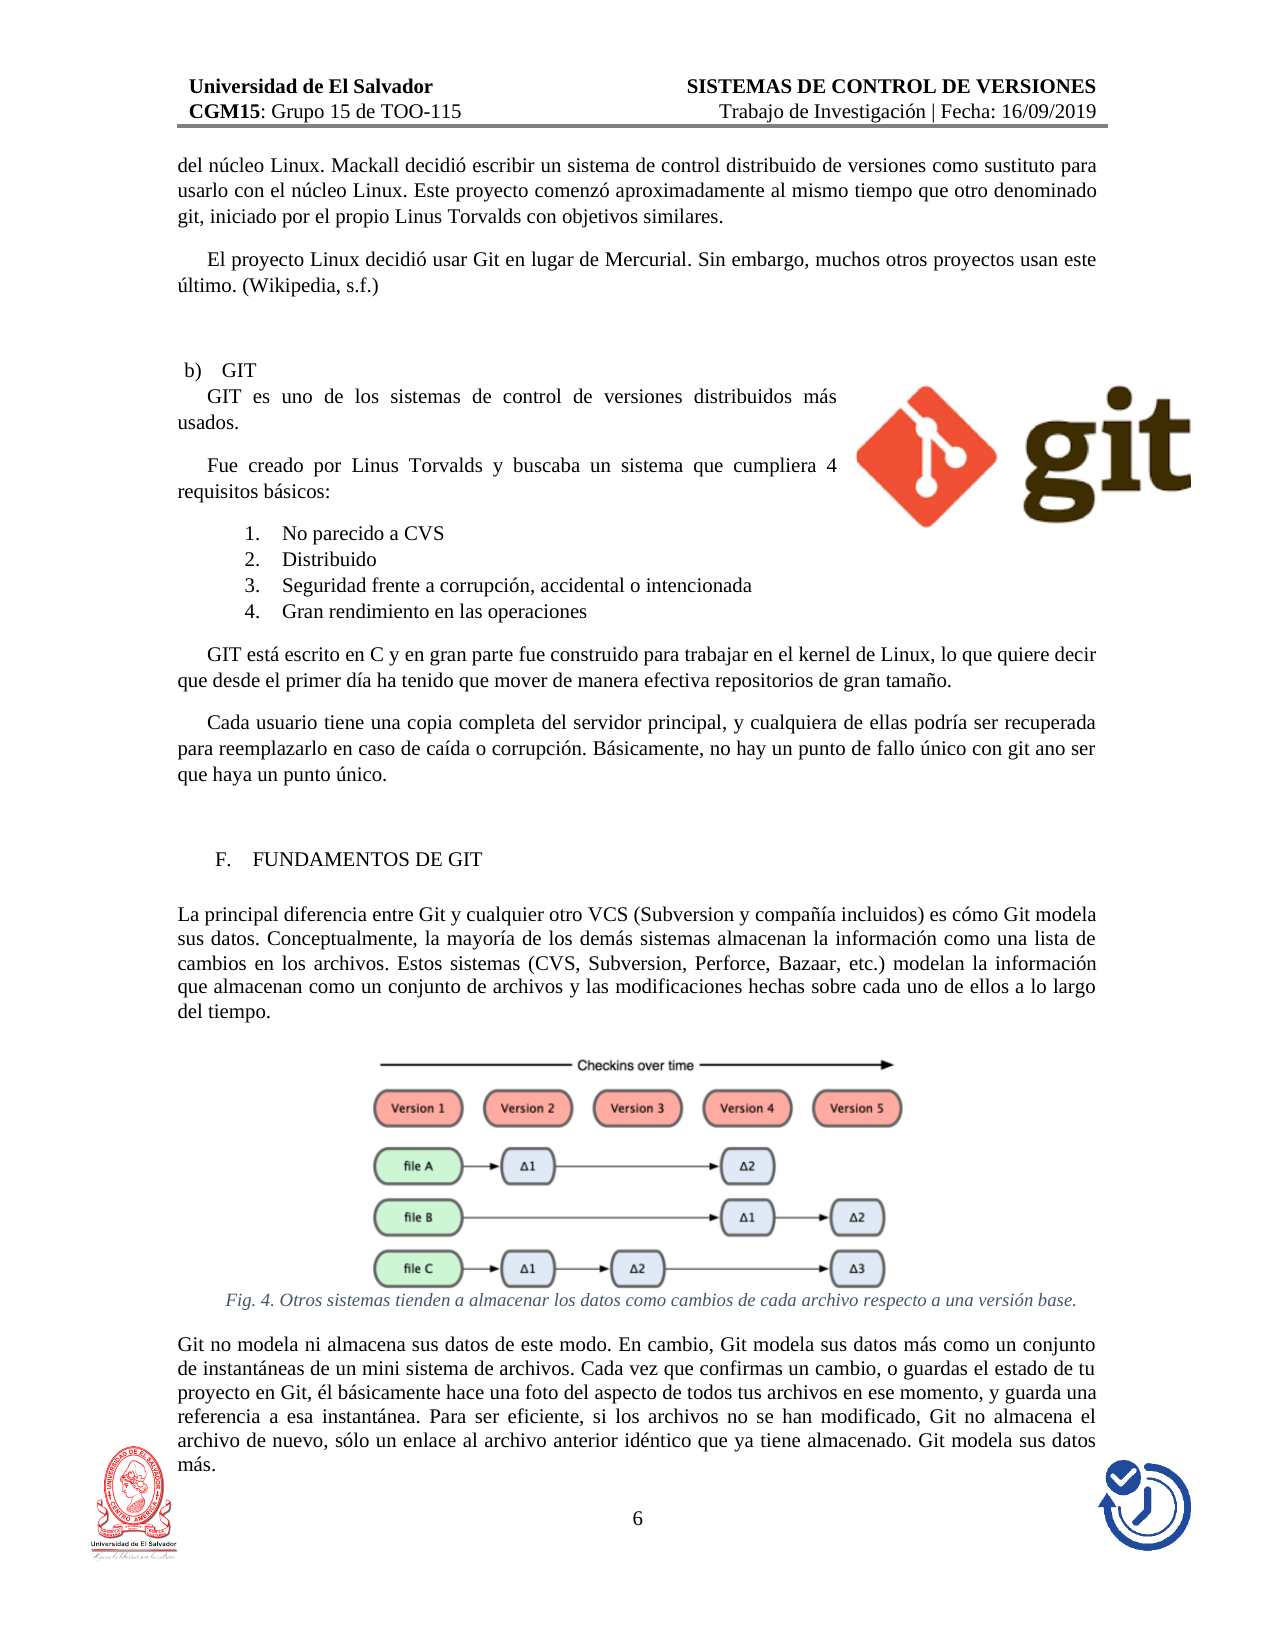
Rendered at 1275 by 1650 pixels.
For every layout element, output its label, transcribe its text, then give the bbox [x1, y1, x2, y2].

text Fig. 4. Otros sistemas tienden a almacenar los datos como cambios de cada archivo respecto a una versión base. [177, 1289, 1098, 1311]
text GIT está escrito en C y en gran parte fue construido para trabajar en el kernel de Linux, lo que quiere decir que desde el primer día ha tenido que mover de manera efectiva repositorios de gran tamaño. [177, 642, 1098, 692]
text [177, 152, 1098, 228]
list Gran rendimiento en las operaciones [244, 599, 1098, 623]
subtitle FUNDAMENTOS DE GIT [215, 847, 1098, 871]
picture [856, 329, 1191, 548]
text La principal diferencia entre Git y cualquier otro VCS (Subversion y compañía incluidos) es cómo Git modela sus datos. Conceptualmente, la mayoría de los demás sistemas almacenan la información como una lista de cambios en los archivos. Estos sistemas (CVS, Subversion, Perforce, Bazaar, etc.) modelan la información que almacenan como un conjunto de archivos y las modificaciones hechas sobre cada uno de ellos a lo largo del tiempo. [177, 902, 1098, 1023]
subtitle GIT [184, 358, 856, 382]
text GIT es uno de los sistemas de control de versiones distribuidos más usados. [177, 384, 856, 434]
text Cada usuario tiene una copia completa del servidor principal, y cualquiera de ellas podría ser recuperada para reemplazarlo en caso de caída o corrupción. Básicamente, no hay un punto de fallo único con git ano ser que haya un punto único. [177, 710, 1098, 786]
list No parecido a CVS [244, 521, 856, 545]
text Git no modela ni almacena sus datos de este modo. En cambio, Git modela sus datos más como un conjunto de instantáneas de un mini sistema de archivos. Cada vez que confirmas un cambio, o guardas el estado de tu proyecto en Git, él básicamente hace una foto del aspecto de todos tus archivos en ese momento, y guarda una referencia a esa instantánea. Para ser eficiente, si los archivos no se han modificado, Git no almacena el archivo de nuevo, sólo un enlace al archivo anterior idéntico que ya tiene almacenado. Git modela sus datos más. [177, 1331, 1098, 1476]
text El proyecto Linux decidió usar Git en lugar de Mercurial. Sin embargo, muchos otros proyectos usan este último. [177, 247, 1098, 297]
picture [91, 1446, 178, 1561]
list Seguridad frente a corrupción, accidental o intencionada [244, 573, 1098, 597]
list Distribuido [244, 547, 1098, 571]
text Fue creado por Linus Torvalds y buscaba un sistema que cumpliera 4 requisitos básicos: [177, 453, 856, 503]
picture [371, 1051, 904, 1289]
